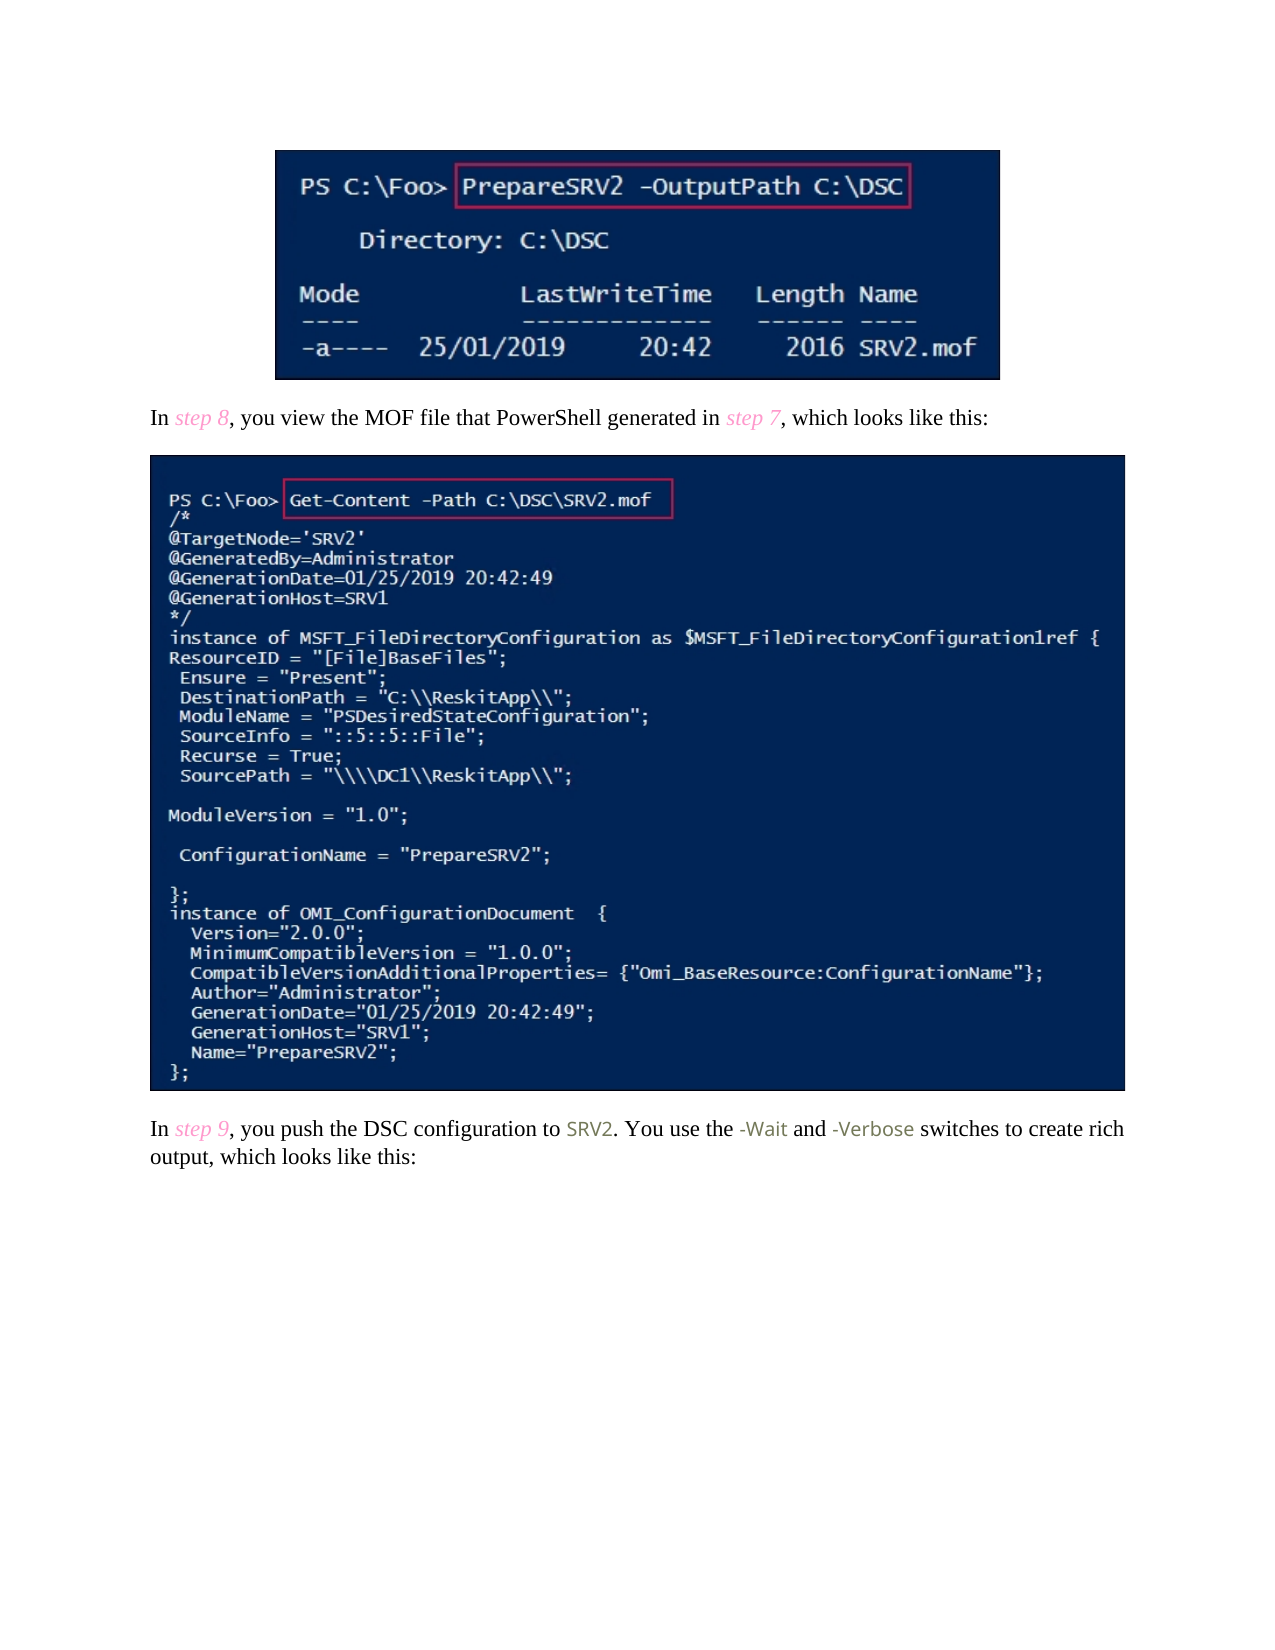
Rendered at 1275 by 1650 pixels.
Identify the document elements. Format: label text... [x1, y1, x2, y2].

picture [150, 455, 1125, 1091]
picture [275, 150, 1001, 380]
text In step 8, you view the MOF file that PowerShell generated in step 7, which looks like this: [150, 404, 1125, 431]
text In step 9, you push the DSC configuration to SRV2. You use the -Wait and -Verbose switches to create rich output, which looks like this: [150, 1116, 1125, 1169]
